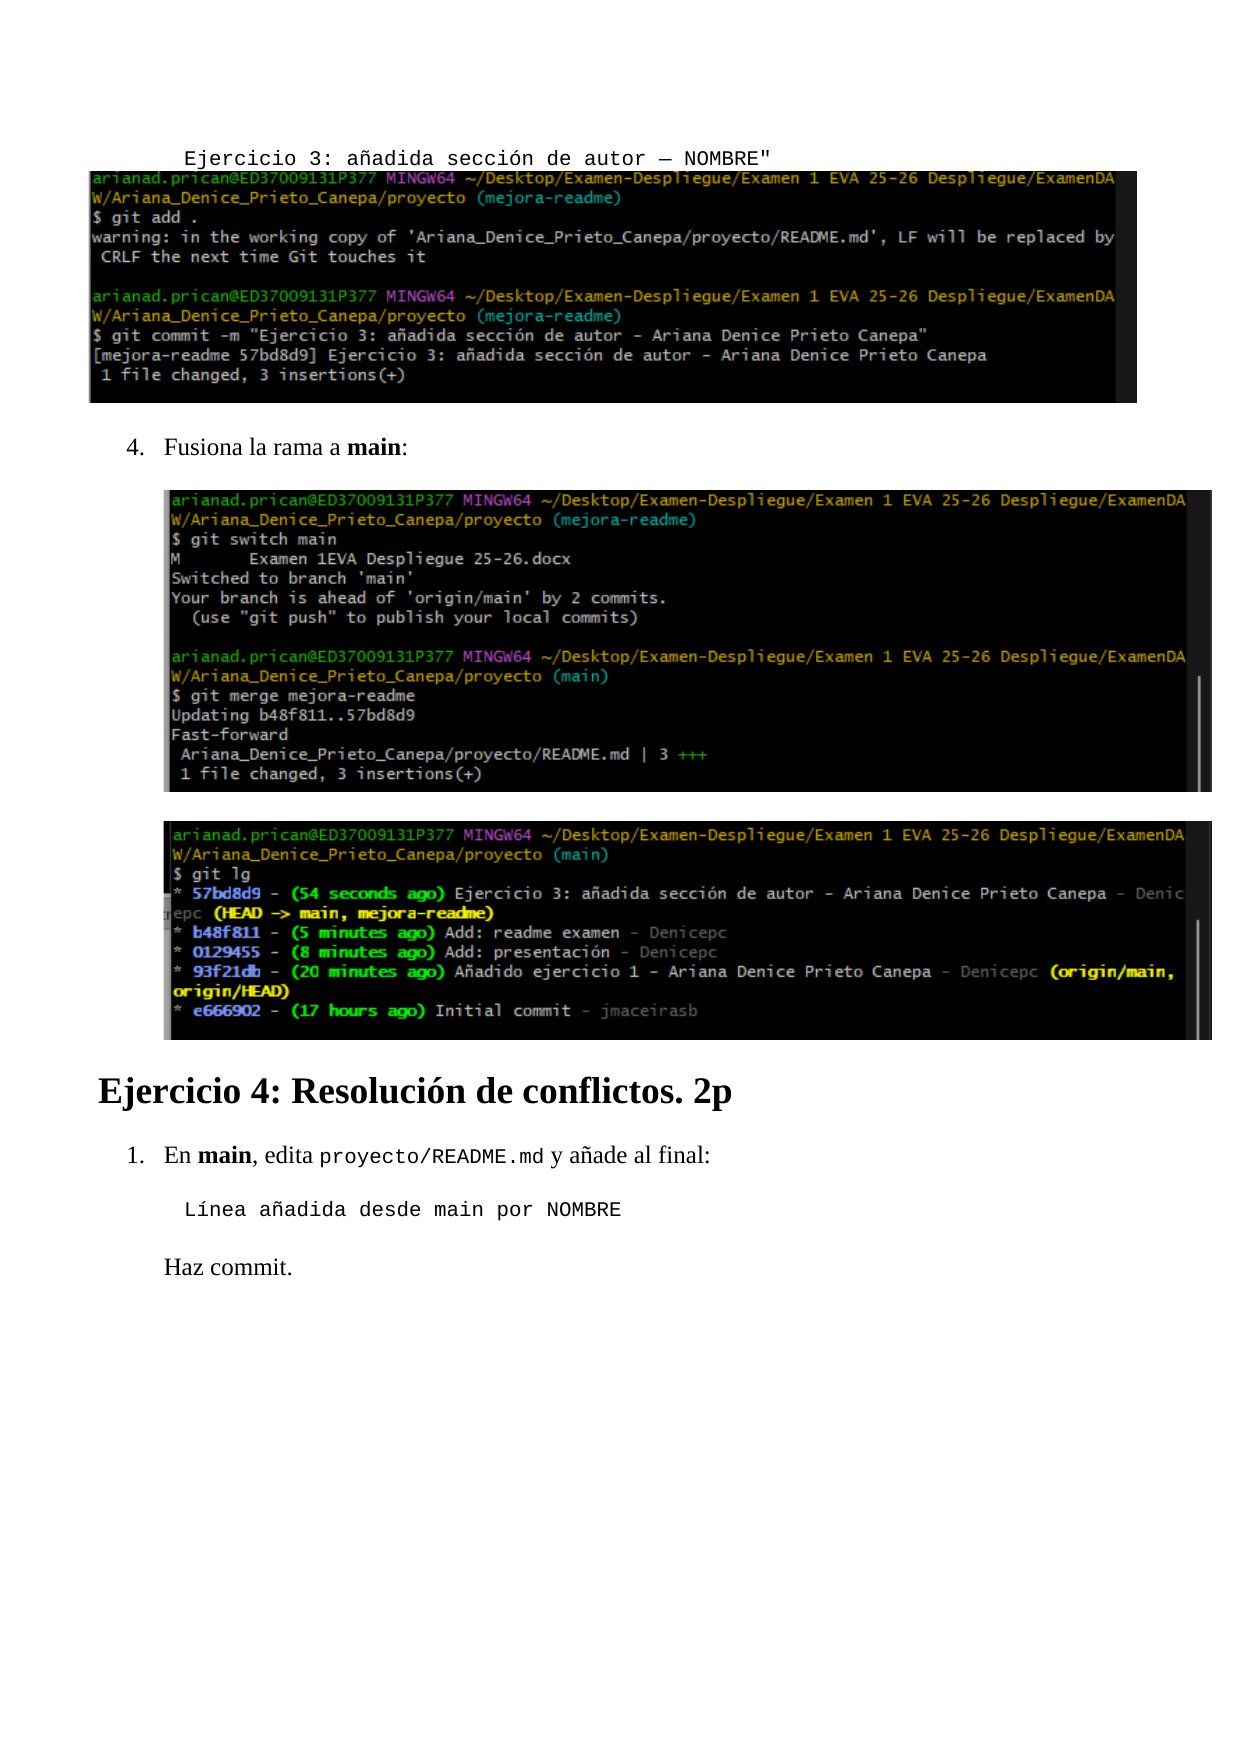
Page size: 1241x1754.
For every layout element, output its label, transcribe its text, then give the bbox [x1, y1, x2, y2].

text Ejercicio 3: añadida sección de autor — NOMBRE" [126, 148, 1138, 171]
picture [163, 821, 1212, 1040]
text Haz commit. [163, 1252, 1138, 1281]
list En main, edita proyecto/README.md y añade al final: [126, 1141, 1138, 1170]
text Línea añadida desde main por NOMBRE [126, 1199, 1138, 1223]
picture [88, 171, 1137, 403]
list Fusiona la rama a main: [126, 432, 1138, 461]
picture [163, 490, 1212, 792]
text Ejercicio 4: Resolución de conflictos. 2p [88, 1068, 1138, 1111]
